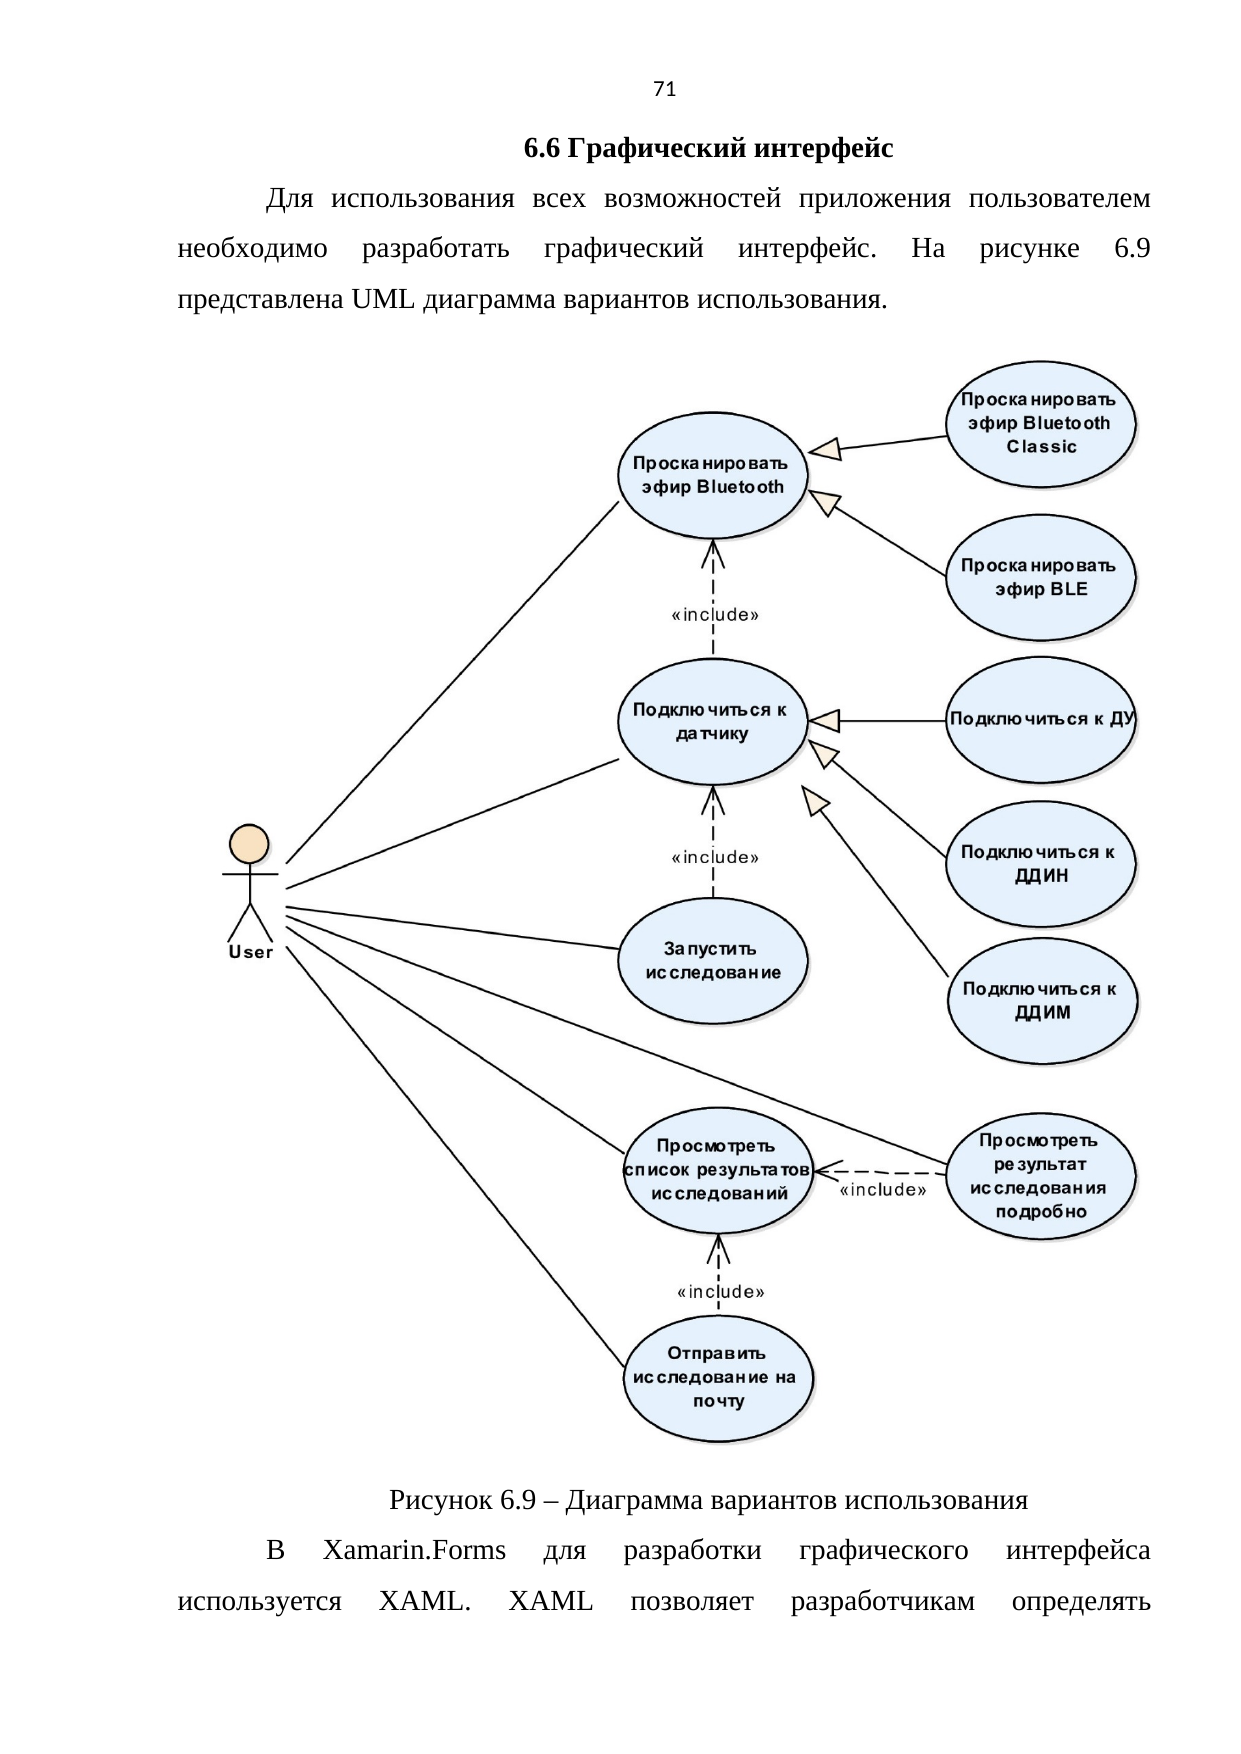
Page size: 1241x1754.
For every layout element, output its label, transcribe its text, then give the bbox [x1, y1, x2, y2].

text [177, 1532, 1152, 1616]
text Рисунок 6.9 – Диаграмма вариантов использования [177, 1482, 1152, 1516]
text Для использования всех возможностей приложения пользователем необходимо разработать графический интерфейс. На рисунке 6.9 представлена UML диаграмма вариантов использования. [177, 180, 1152, 314]
picture [177, 331, 1151, 1469]
subtitle 6.6 Графический интерфейс [177, 130, 1152, 163]
